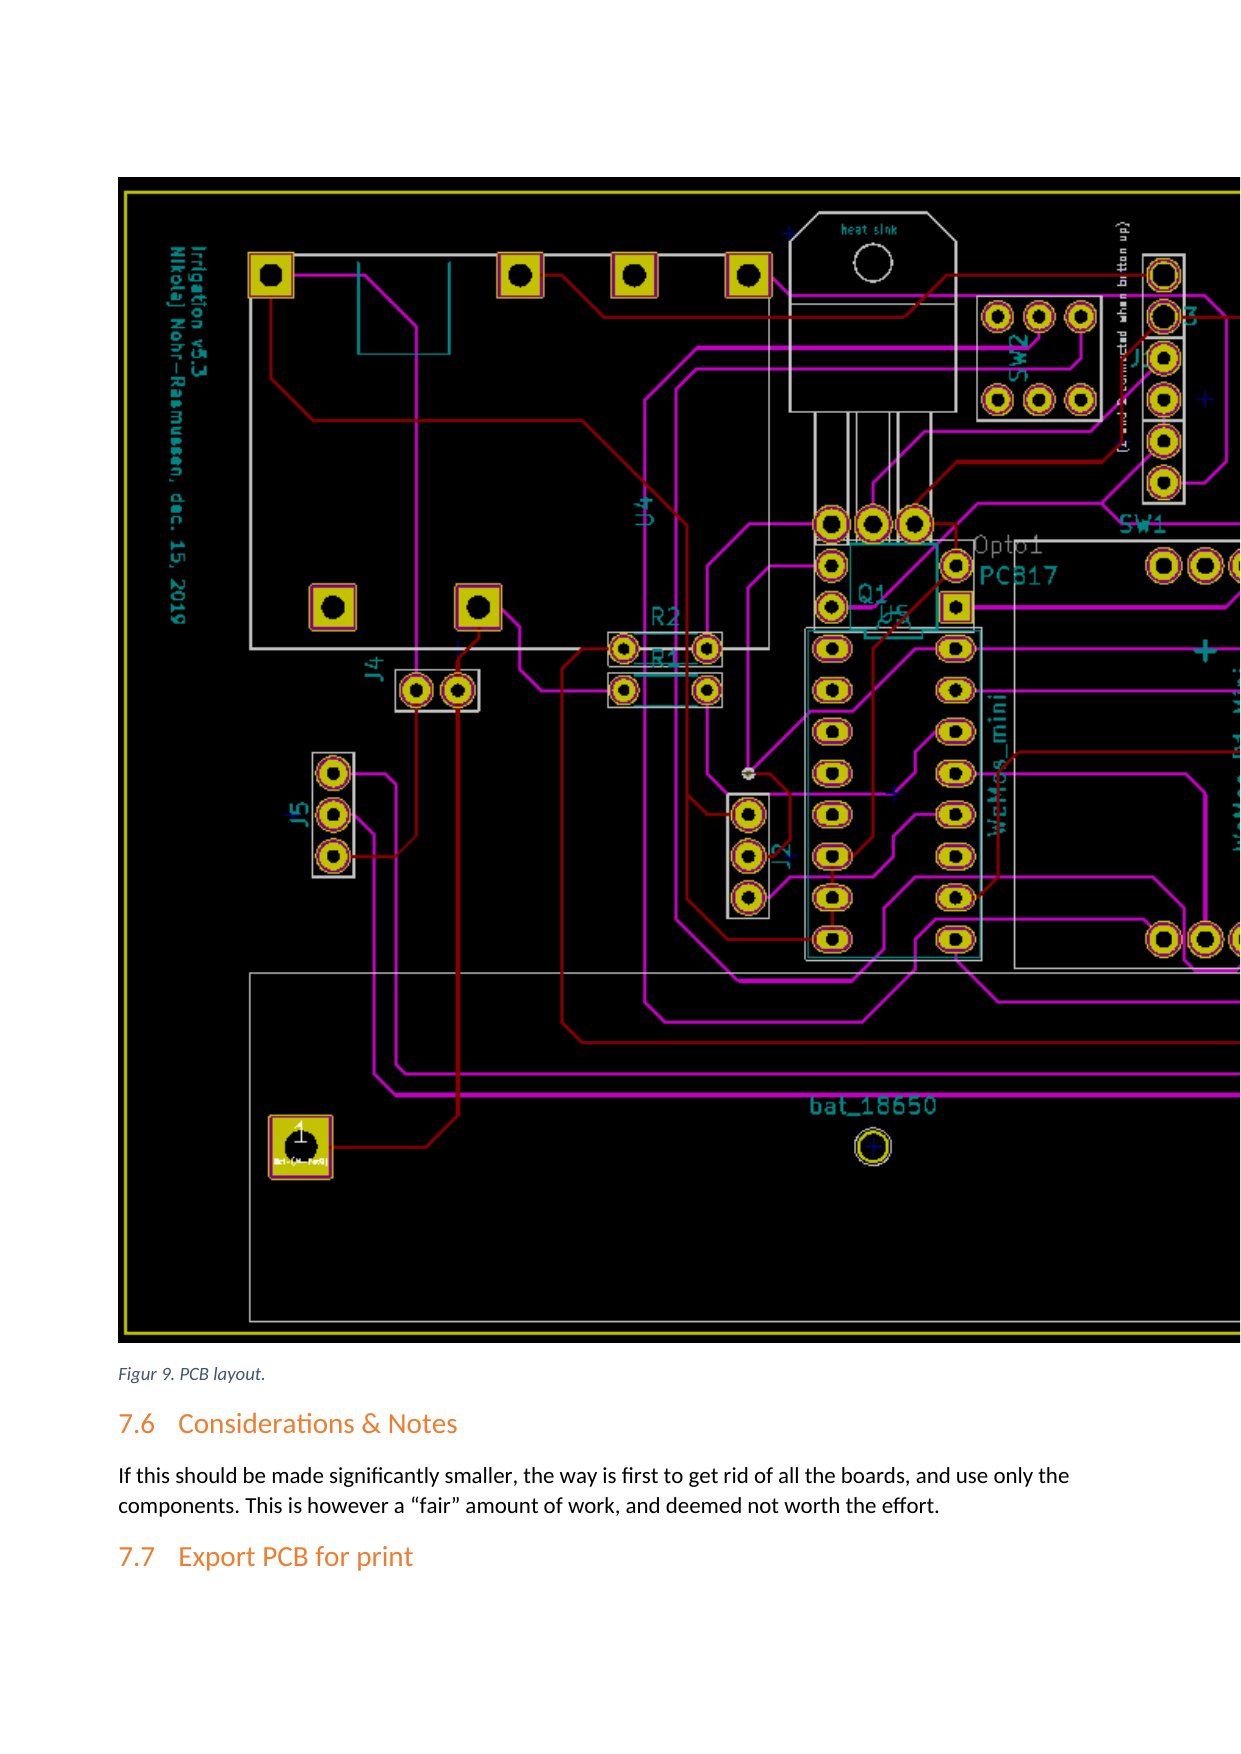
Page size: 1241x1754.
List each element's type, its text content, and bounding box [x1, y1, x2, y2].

subtitle Considerations & Notes [118, 1406, 1122, 1441]
picture [118, 177, 1241, 1343]
text If this should be made significantly smaller, the way is first to get rid of all the boards, and use only the components. This is however a “fair” amount of work, and deemed not worth the effort. [118, 1461, 1122, 1519]
subtitle Export PCB for print [118, 1538, 1122, 1573]
